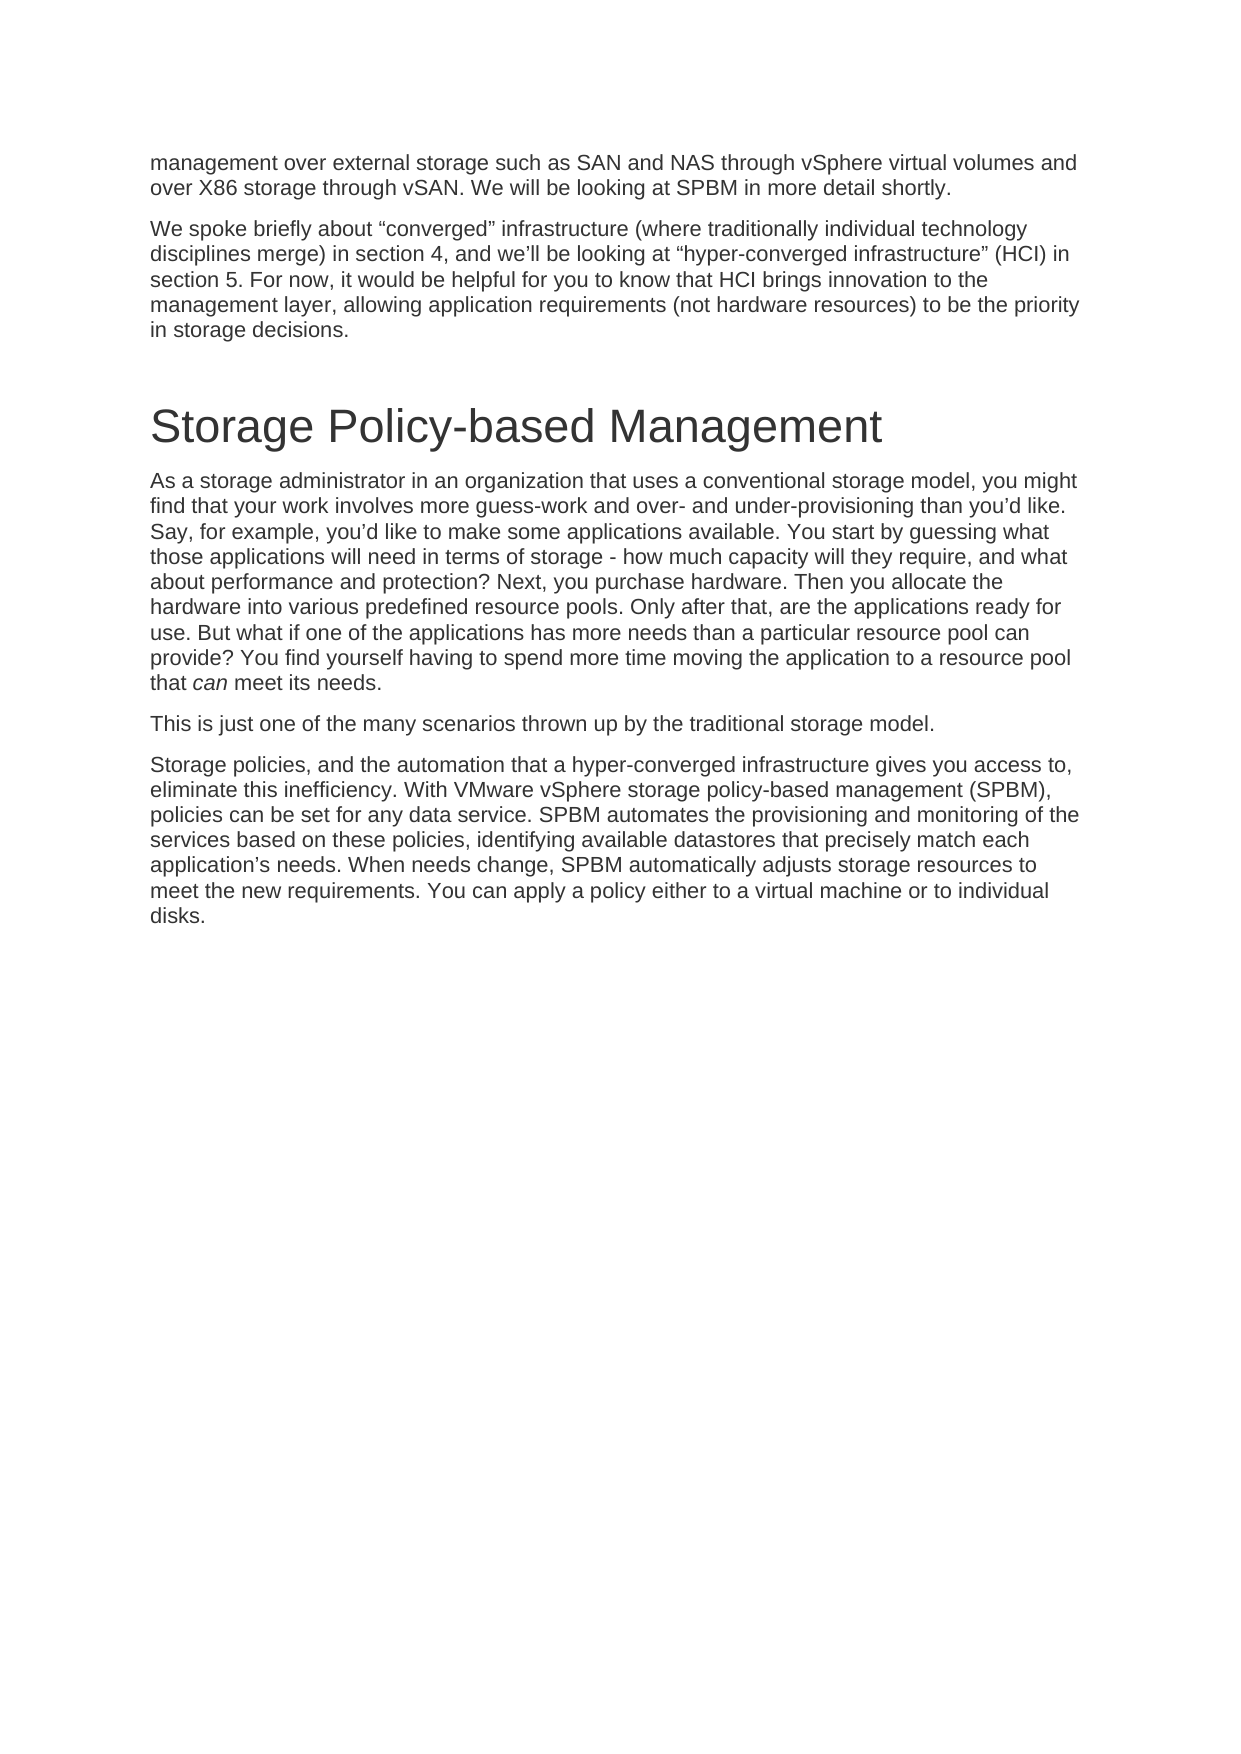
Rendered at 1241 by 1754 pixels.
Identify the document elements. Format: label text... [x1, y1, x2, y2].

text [150, 150, 1090, 200]
subtitle Storage Policy-based Management [150, 398, 1090, 452]
text Storage policies, and the automation that a hyper-converged infrastructure gives you access to, eliminate this inefficiency. With VMware vSphere storage policy-based management (SPBM), policies can be set for any data service. SPBM automates the provisioning and monitoring of the services based on these policies, identifying available datastores that precisely match each application’s needs. When needs change, SPBM automatically adjusts storage resources to meet the new requirements. You can apply a policy either to a virtual machine or to individual disks. [150, 751, 1090, 928]
text This is just one of the many scenarios thrown up by the traditional storage model. [150, 711, 1090, 736]
text As a storage administrator in an organization that uses a conventional storage model, you might find that your work involves more guess-work and over- and under-provisioning than you’d like. Say, for example, you’d like to make some applications available. You start by guessing what those applications will need in terms of storage - how much capacity will they require, and what about performance and protection? Next, you purchase hardware. Then you allocate the hardware into various predefined resource pools. Only after that, are the applications ready for use. But what if one of the applications has more needs than a particular resource pool can provide? You find yourself having to spend more time moving the application to a resource pool that can meet its needs. [150, 468, 1090, 695]
text We spoke briefly about “converged” infrastructure (where traditionally individual technology disciplines merge) in section 4, and we’ll be looking at “hyper-converged infrastructure” (HCI) in section 5. For now, it would be helpful for you to know that HCI brings innovation to the management layer, allowing application requirements (not hardware resources) to be the priority in storage decisions. [150, 216, 1090, 342]
